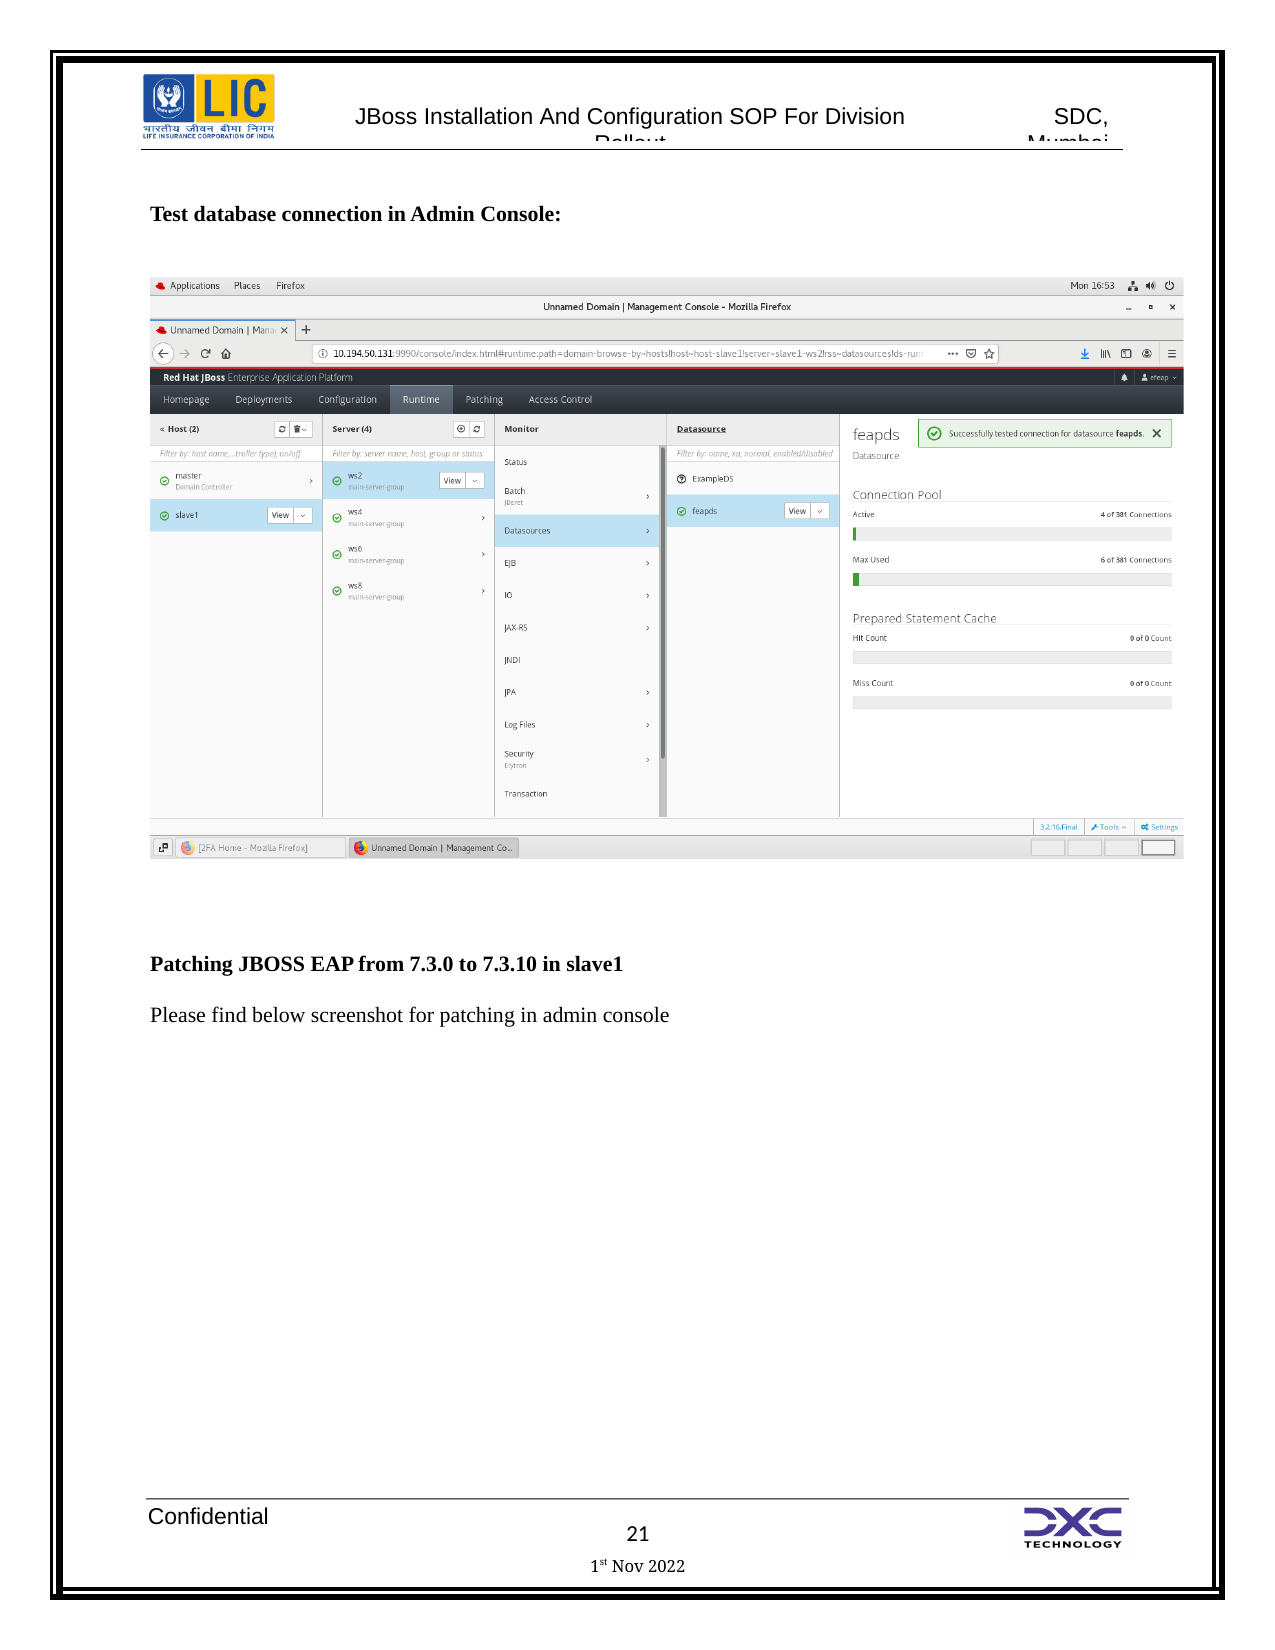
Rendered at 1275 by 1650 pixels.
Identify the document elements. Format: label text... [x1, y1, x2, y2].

picture [140, 63, 277, 142]
picture [1008, 1495, 1137, 1560]
text Please find below screenshot for patching in admin console [150, 1002, 1125, 1027]
picture [150, 277, 1184, 859]
text Test database connection in Admin Console: [150, 201, 1125, 226]
text Patching JBOSS EAP from 7.3.0 to 7.3.10 in slave1 [150, 951, 1125, 976]
